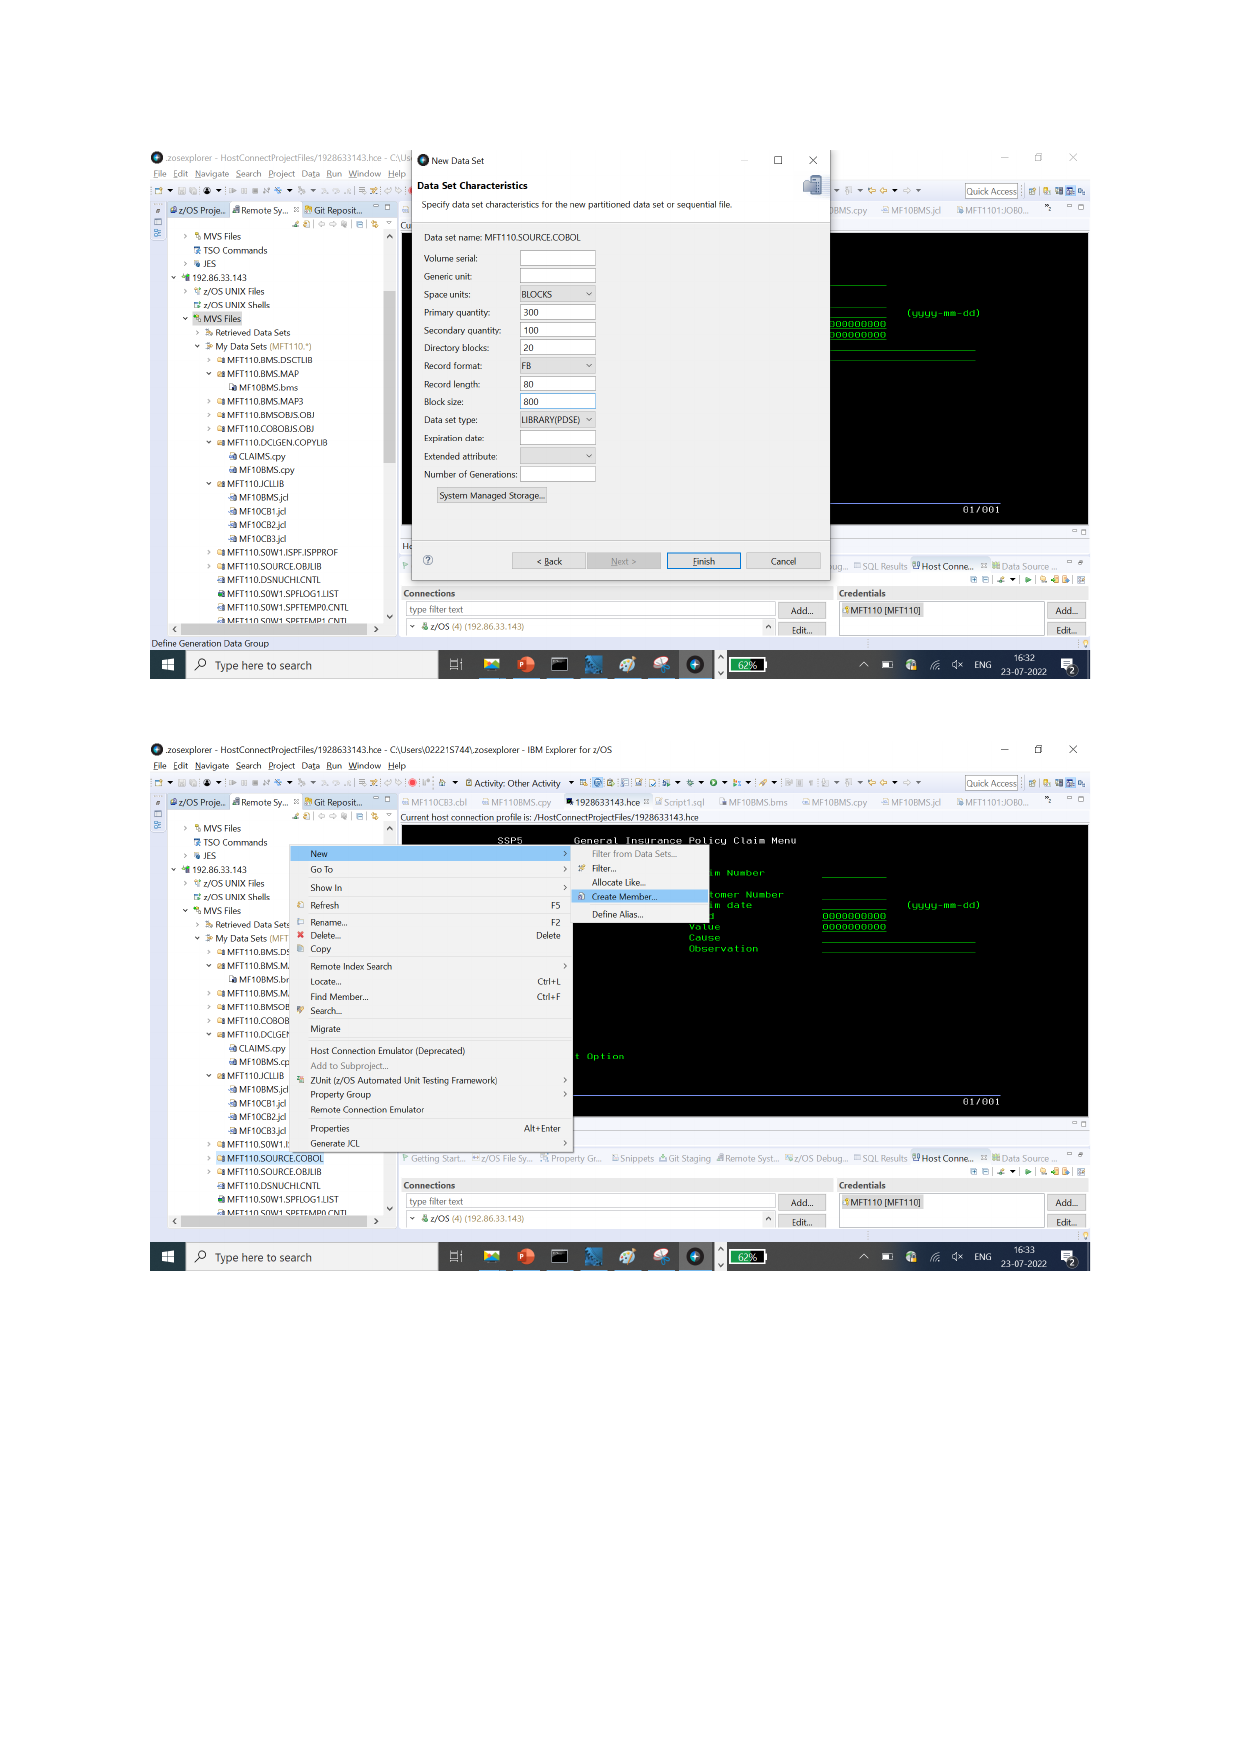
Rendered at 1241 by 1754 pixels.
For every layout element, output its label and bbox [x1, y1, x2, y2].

picture [150, 150, 1091, 679]
picture [150, 741, 1091, 1271]
